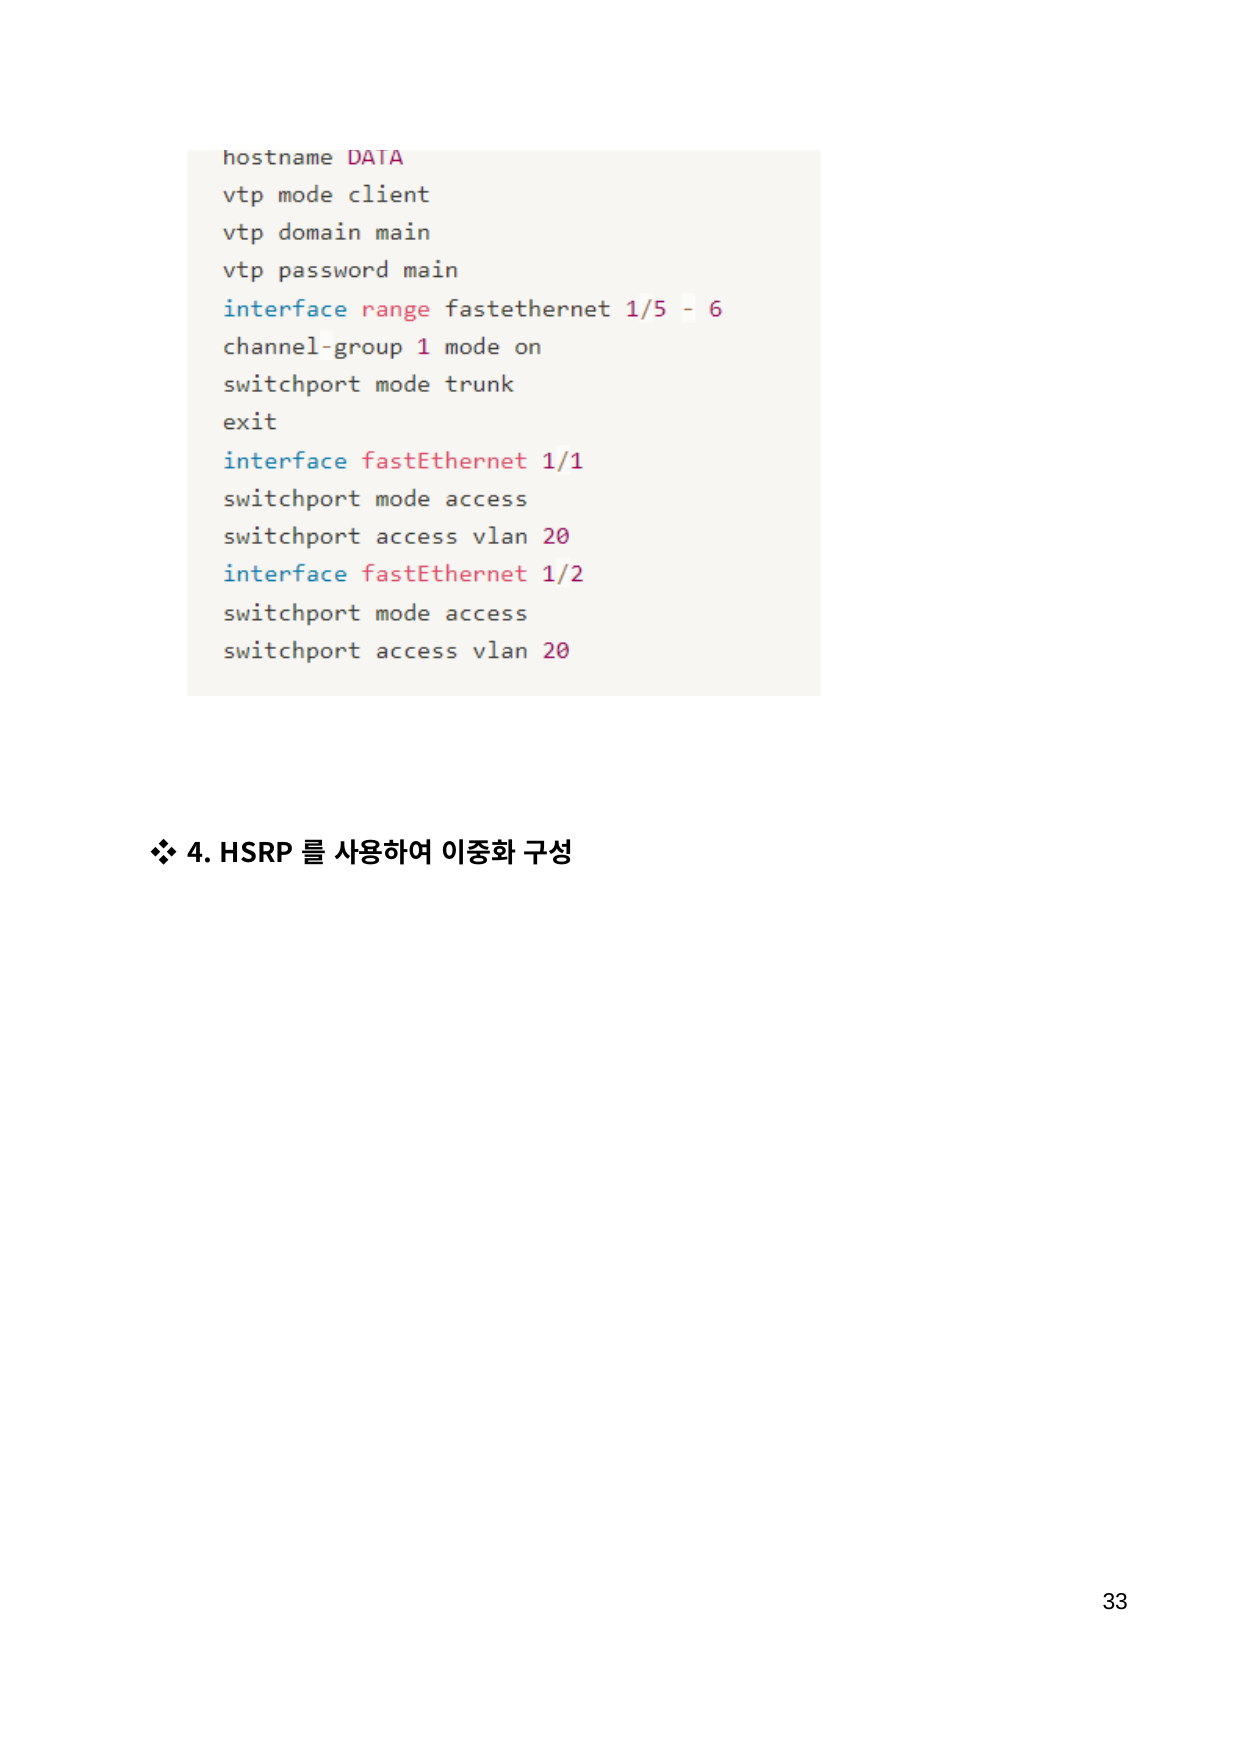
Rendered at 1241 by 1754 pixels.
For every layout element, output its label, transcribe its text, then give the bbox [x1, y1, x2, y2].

list 4. HSRP 를 사용하여 이중화 구성 [150, 831, 1128, 870]
picture [187, 150, 821, 696]
